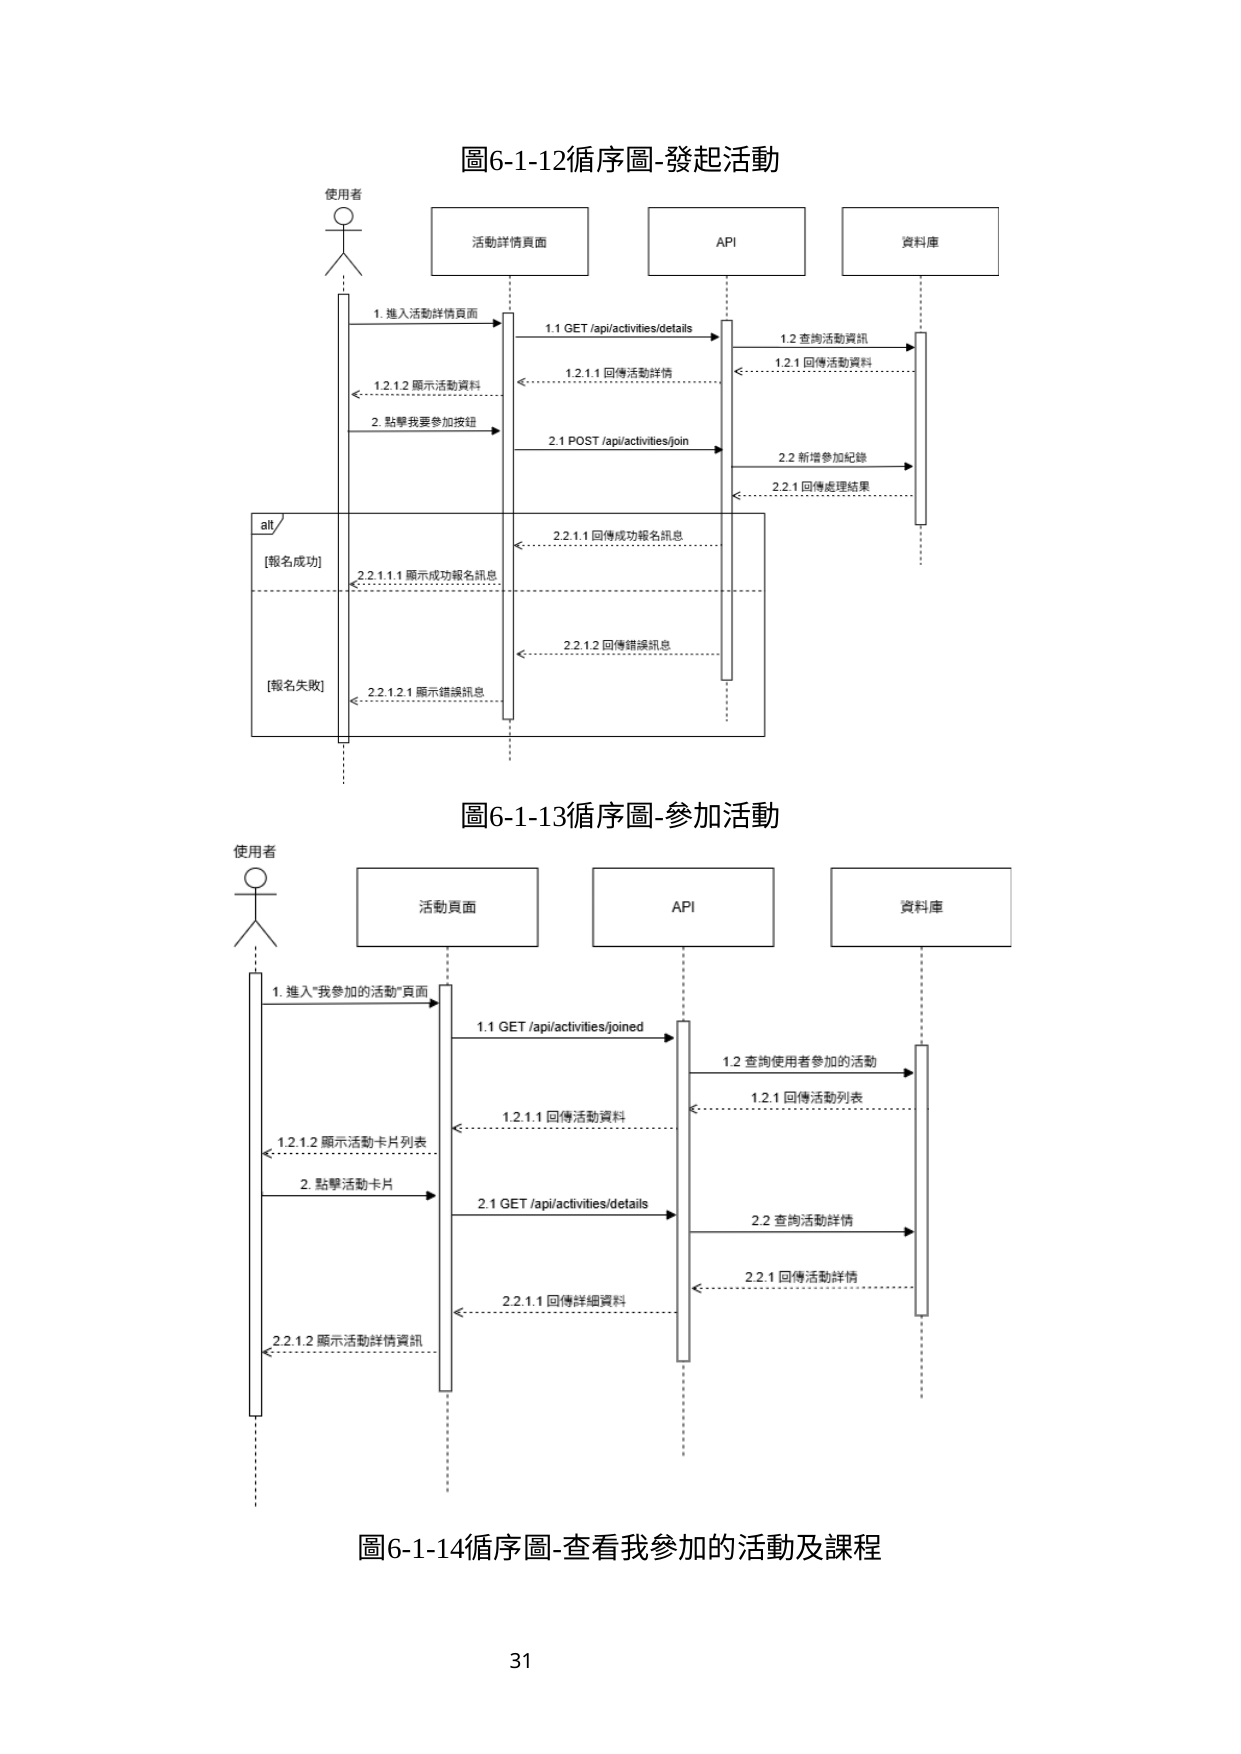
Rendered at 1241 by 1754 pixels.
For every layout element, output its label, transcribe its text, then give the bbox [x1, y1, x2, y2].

text 圖6-1-6循序圖-查看我參加的活動及課程 [89, 1525, 1152, 1567]
picture [243, 179, 999, 785]
picture [219, 835, 1012, 1507]
text 圖6-1-5循序圖-參加活動 [89, 793, 1152, 835]
